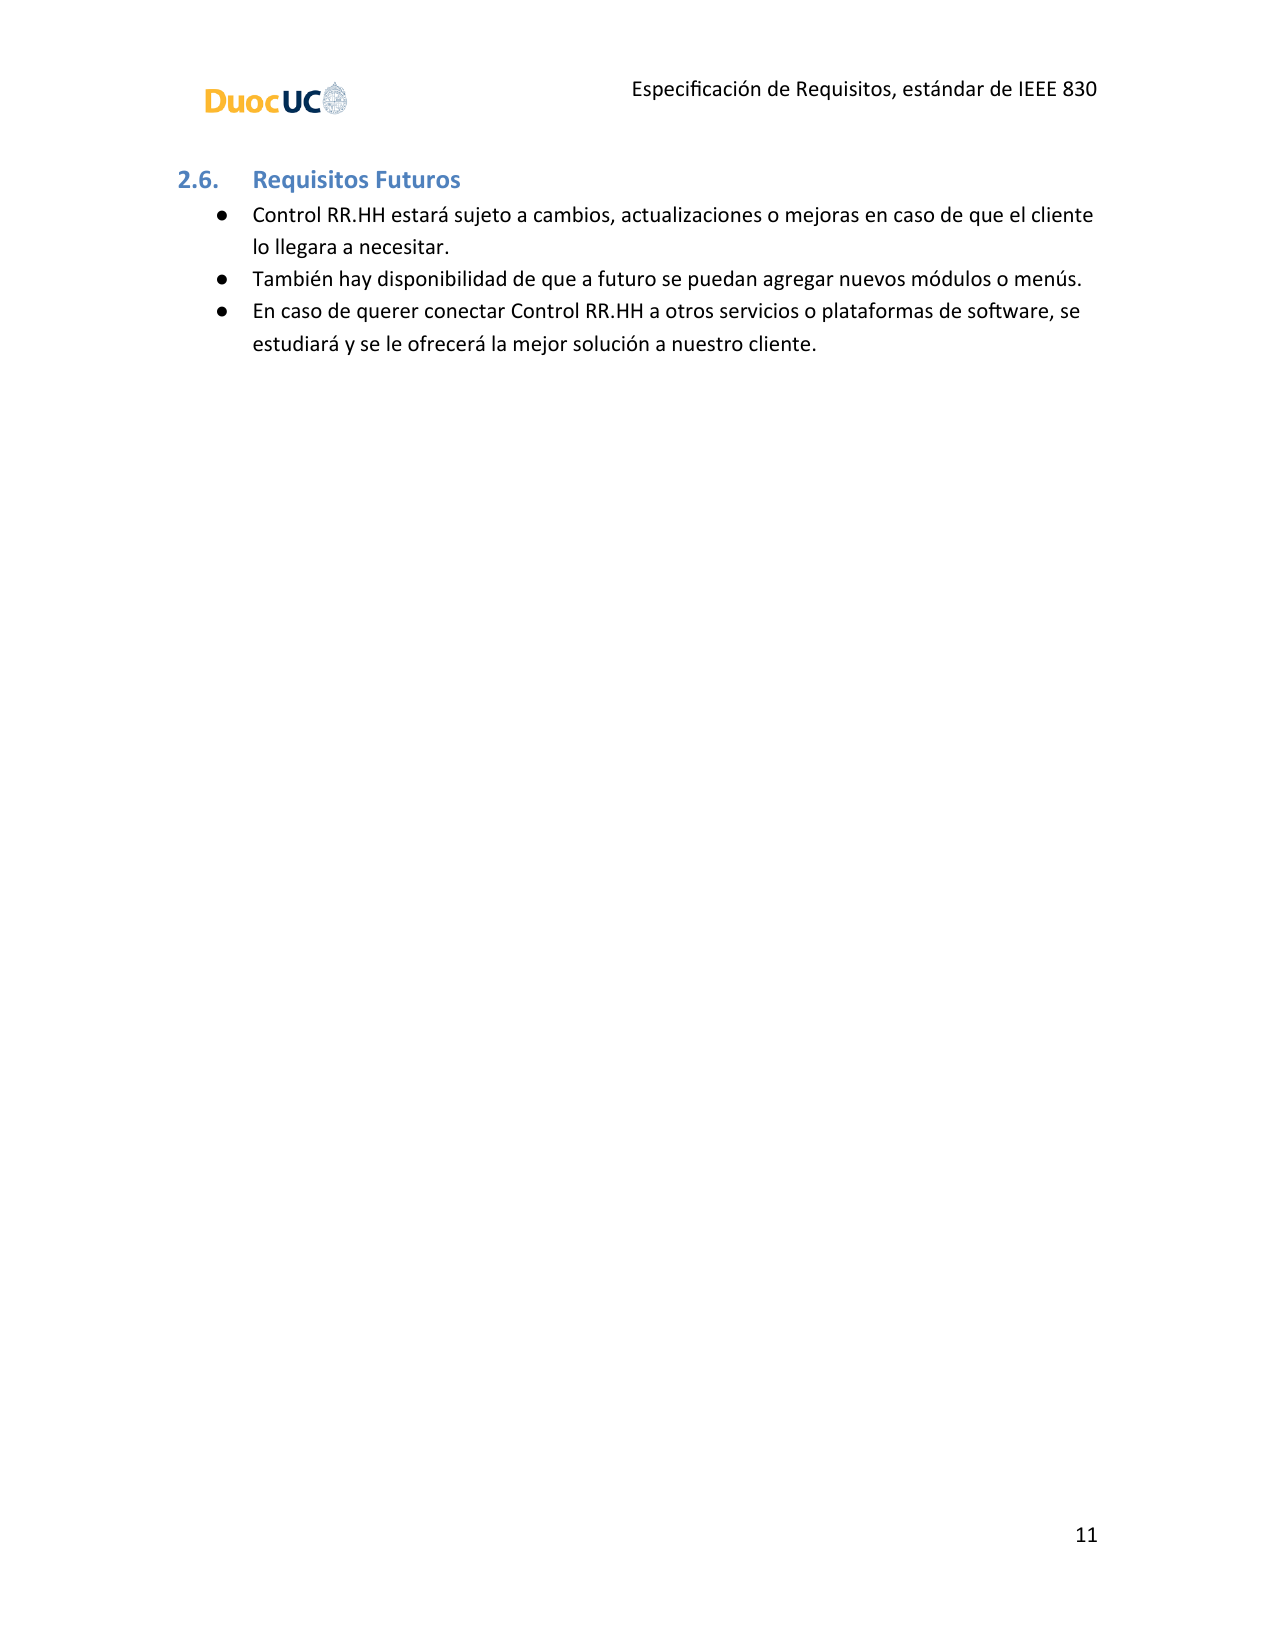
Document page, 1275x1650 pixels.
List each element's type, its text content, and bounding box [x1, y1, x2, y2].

list También hay disponibilidad de que a futuro se puedan agregar nuevos módulos o menús. [215, 264, 1098, 292]
text 2.6. Requisitos Futuros [177, 162, 1098, 195]
list Control RR.HH estará sujeto a cambios, actualizaciones o mejoras en caso de que el cliente lo llegara a necesitar. [215, 200, 1098, 260]
picture [198, 78, 352, 117]
list En caso de querer conectar Control RR.HH a otros servicios o plataformas de software, se estudiará y se le ofrecerá la mejor solución a nuestro cliente. [215, 296, 1098, 357]
